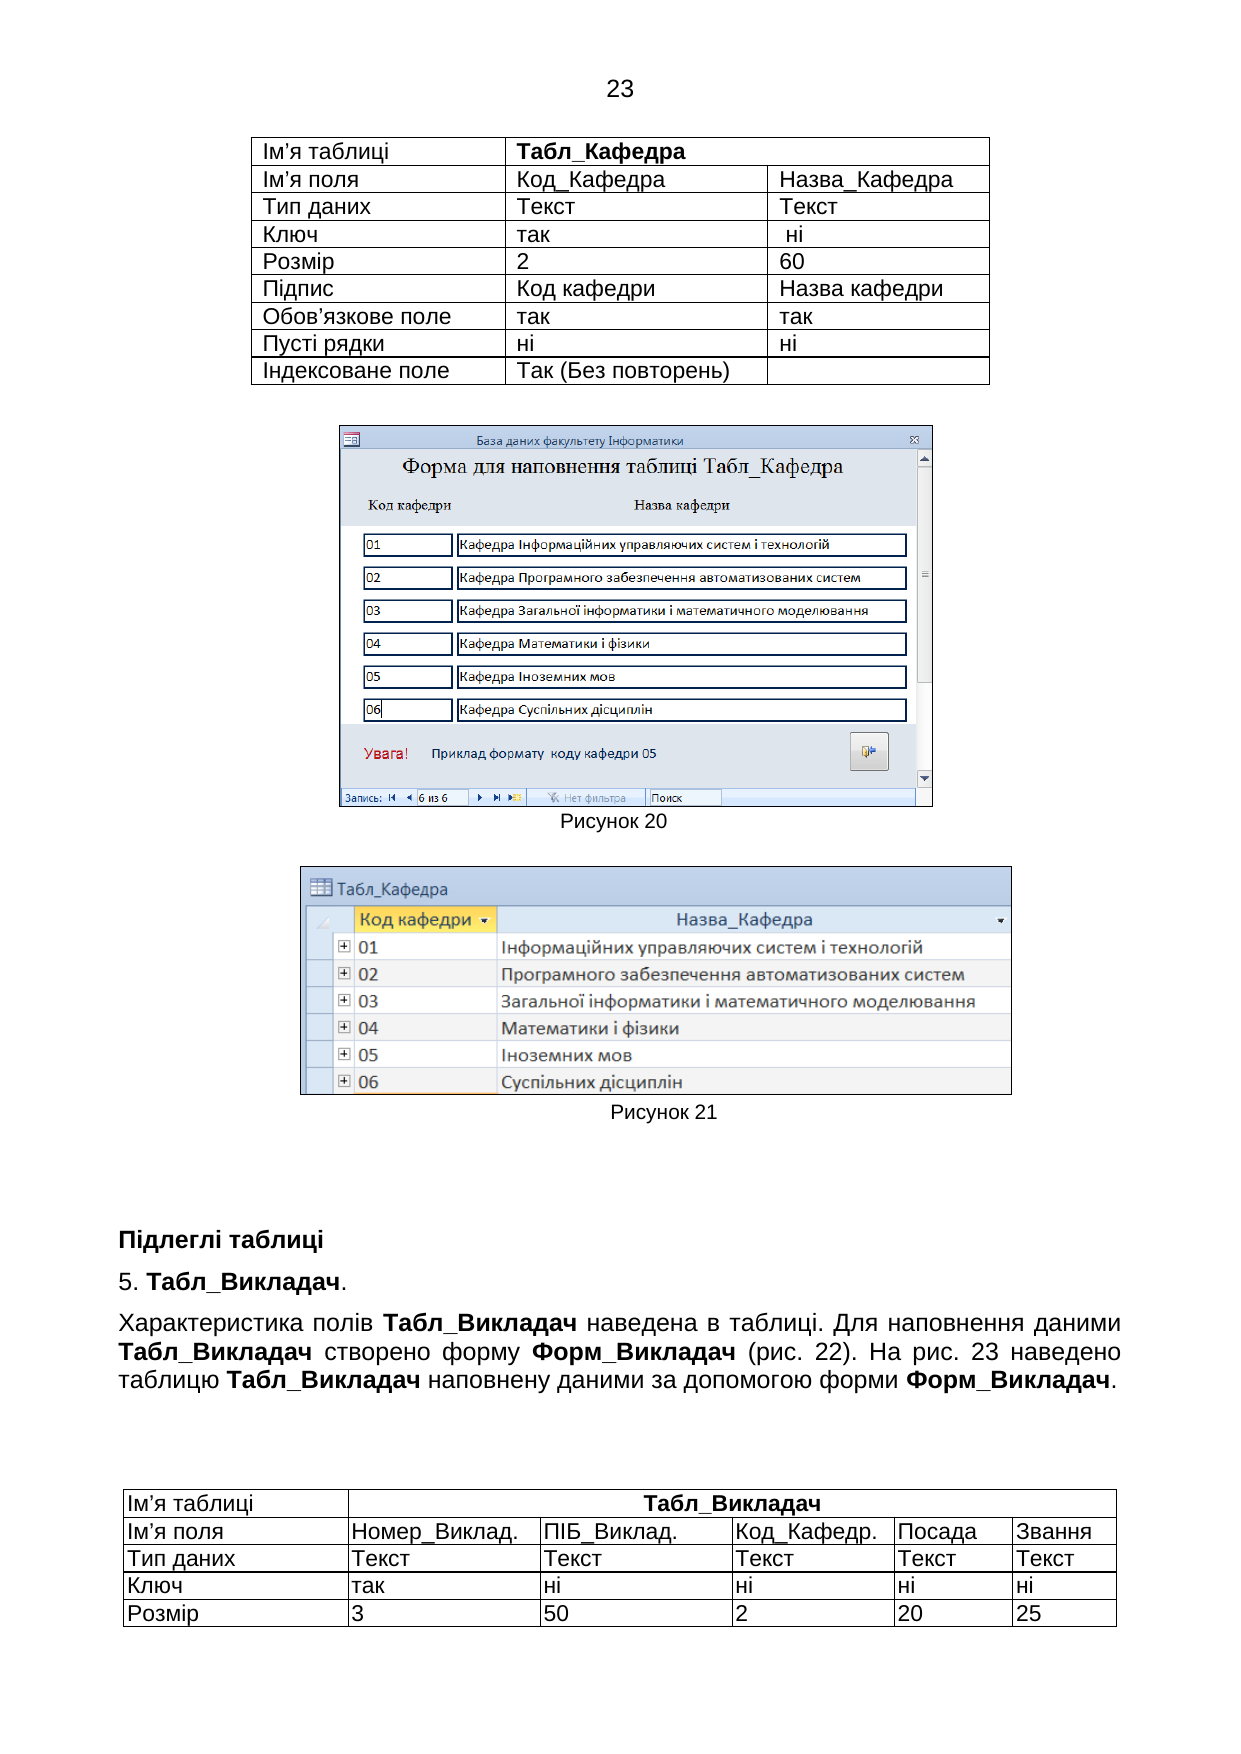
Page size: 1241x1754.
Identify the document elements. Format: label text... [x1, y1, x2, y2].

table_cell Текст [1013, 1545, 1116, 1571]
table_cell Ключ [124, 1573, 348, 1599]
table_cell ні [895, 1573, 1012, 1599]
table_cell ні [768, 221, 989, 247]
table_cell Підпис [252, 275, 505, 302]
table_cell Посада [895, 1518, 1012, 1544]
table_cell Текст [733, 1545, 894, 1571]
table_header Ім’я таблиці [252, 138, 505, 165]
table_cell Текст [768, 193, 989, 219]
table_cell ні [1013, 1573, 1116, 1599]
table_cell так [349, 1573, 540, 1599]
table_cell 2 [733, 1600, 894, 1626]
table_cell Тип даних [252, 193, 505, 219]
table_cell так [768, 303, 989, 329]
table_cell Текст [506, 193, 767, 219]
table_cell Ім’я поля [252, 166, 505, 192]
table_cell так [506, 221, 767, 247]
table_cell ні [768, 330, 989, 356]
table_cell Пусті рядки [252, 330, 505, 356]
table_cell Текст [895, 1545, 1012, 1571]
table_header Табл_Кафедра [506, 138, 989, 165]
table_cell Тип даних [124, 1545, 348, 1571]
table_cell Обов’язкове поле [252, 303, 505, 329]
text Характеристика полів Табл_Викладач наведена в таблиці. Для наповнення даними Табл_Викладач створено форму Форм_Викладач (рис. 22). На рис. 23 наведено таблицю Табл_Викладач наповнену даними за допомогою форми Форм_Викладач. [118, 1308, 1122, 1394]
table_header Табл_Викладач [349, 1490, 1116, 1517]
table_cell Розмір [252, 248, 505, 274]
table_cell ні [541, 1573, 732, 1599]
table_cell Ключ [252, 221, 505, 247]
table_cell Так (Без повторень) [506, 358, 767, 384]
table_cell Звання [1013, 1518, 1116, 1544]
table_cell ні [506, 330, 767, 356]
table_cell Текст [541, 1545, 732, 1571]
table_cell 2 [506, 248, 767, 274]
table_cell ПІБ_Виклад. [541, 1518, 732, 1544]
table_cell 60 [768, 248, 989, 274]
picture [340, 426, 932, 806]
table_cell Назва кафедри [768, 275, 989, 302]
table_cell 50 [541, 1600, 732, 1626]
table_cell Код_Кафедра [506, 166, 767, 192]
table_cell 20 [895, 1600, 1012, 1626]
text 5. Табл_Викладач. [118, 1267, 1122, 1295]
table_cell Індексоване поле [252, 358, 505, 384]
table_cell [768, 358, 989, 384]
table_cell 25 [1013, 1600, 1116, 1626]
text Підлеглі таблиці [118, 1225, 1122, 1254]
table_cell Текст [349, 1545, 540, 1571]
table_cell Розмір [124, 1600, 348, 1626]
table_cell Номер_Виклад. [349, 1518, 540, 1544]
table_cell Ім’я поля [124, 1518, 348, 1544]
table_cell ні [733, 1573, 894, 1599]
table_cell 3 [349, 1600, 540, 1626]
table_cell так [506, 303, 767, 329]
table_header Ім’я таблиці [124, 1490, 348, 1517]
table_cell Код_Кафедр. [733, 1518, 894, 1544]
table_cell Назва_Кафедра [768, 166, 989, 192]
table_cell Код кафедри [506, 275, 767, 302]
